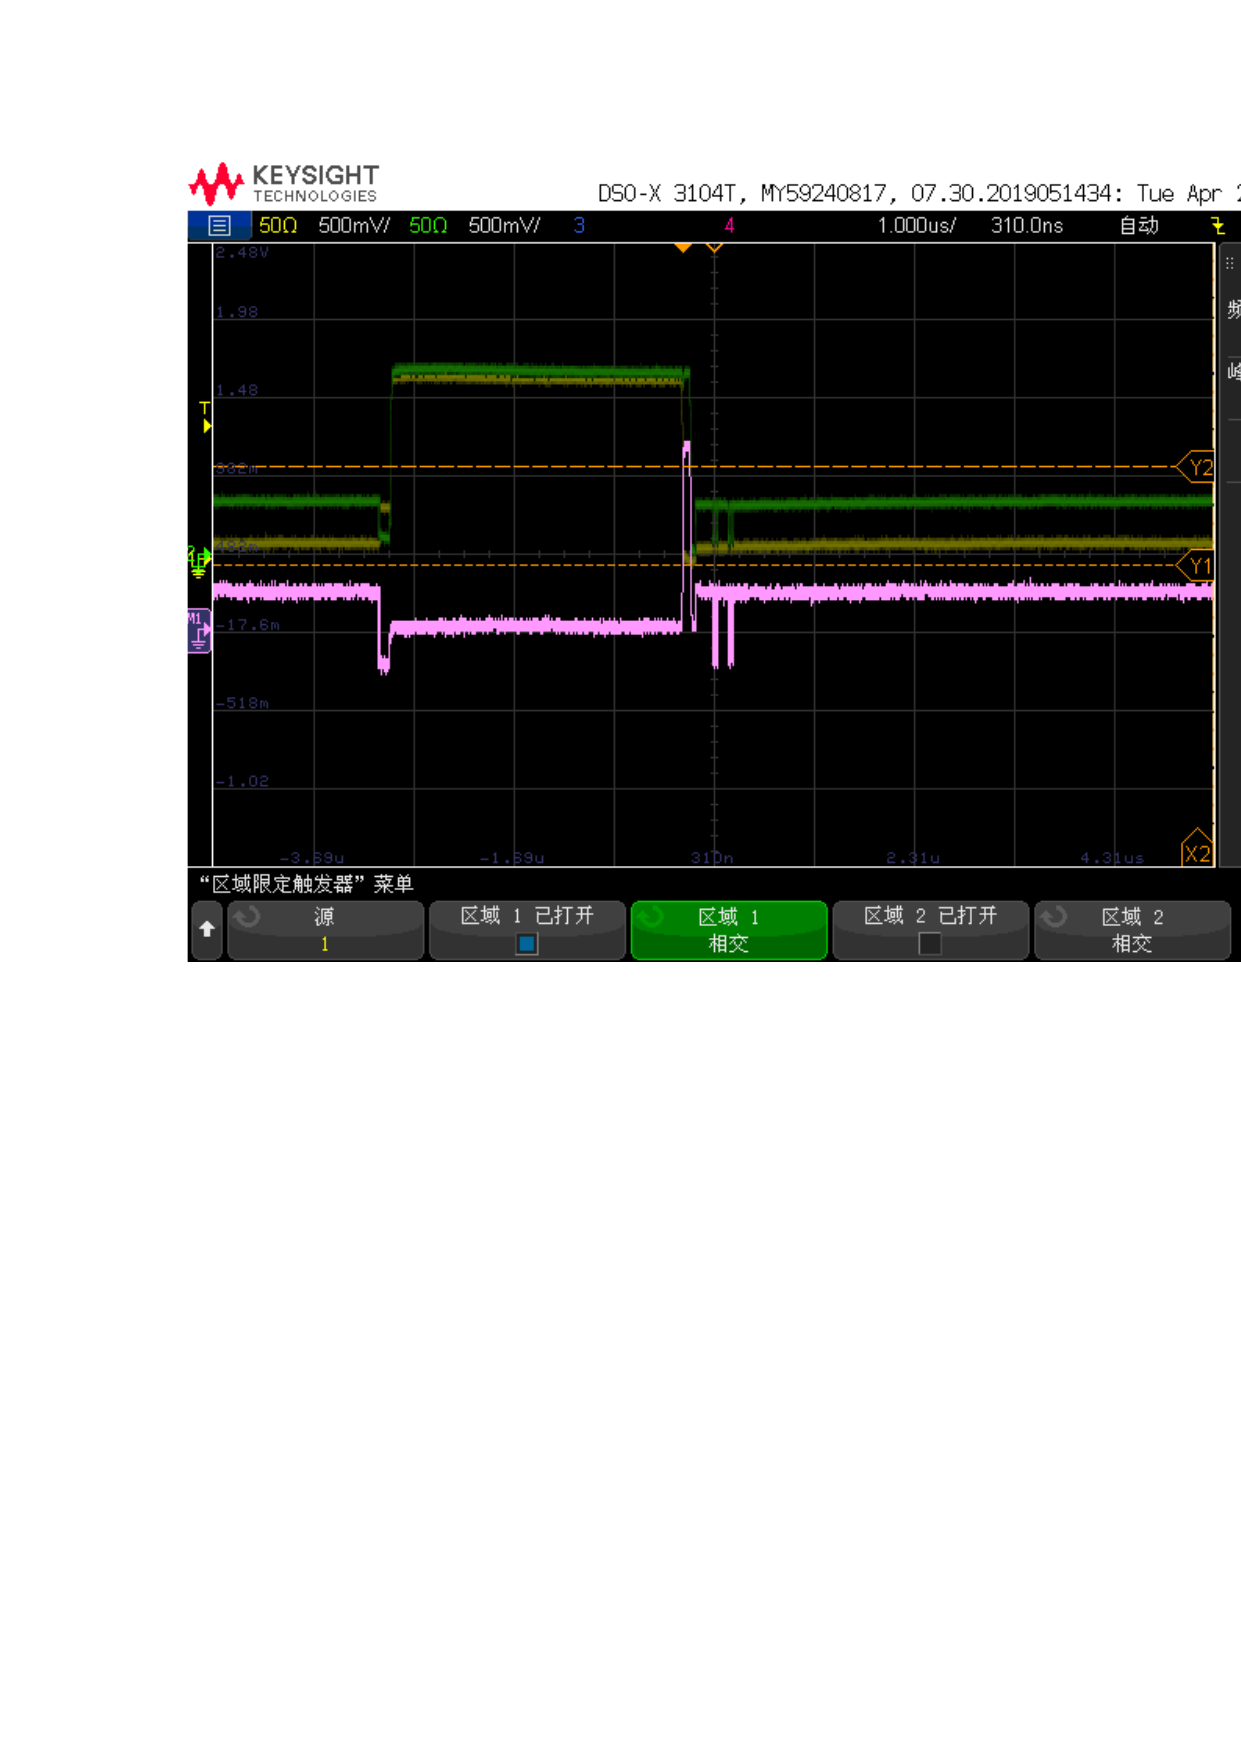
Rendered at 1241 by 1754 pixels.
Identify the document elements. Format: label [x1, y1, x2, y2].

picture [187, 162, 1241, 962]
